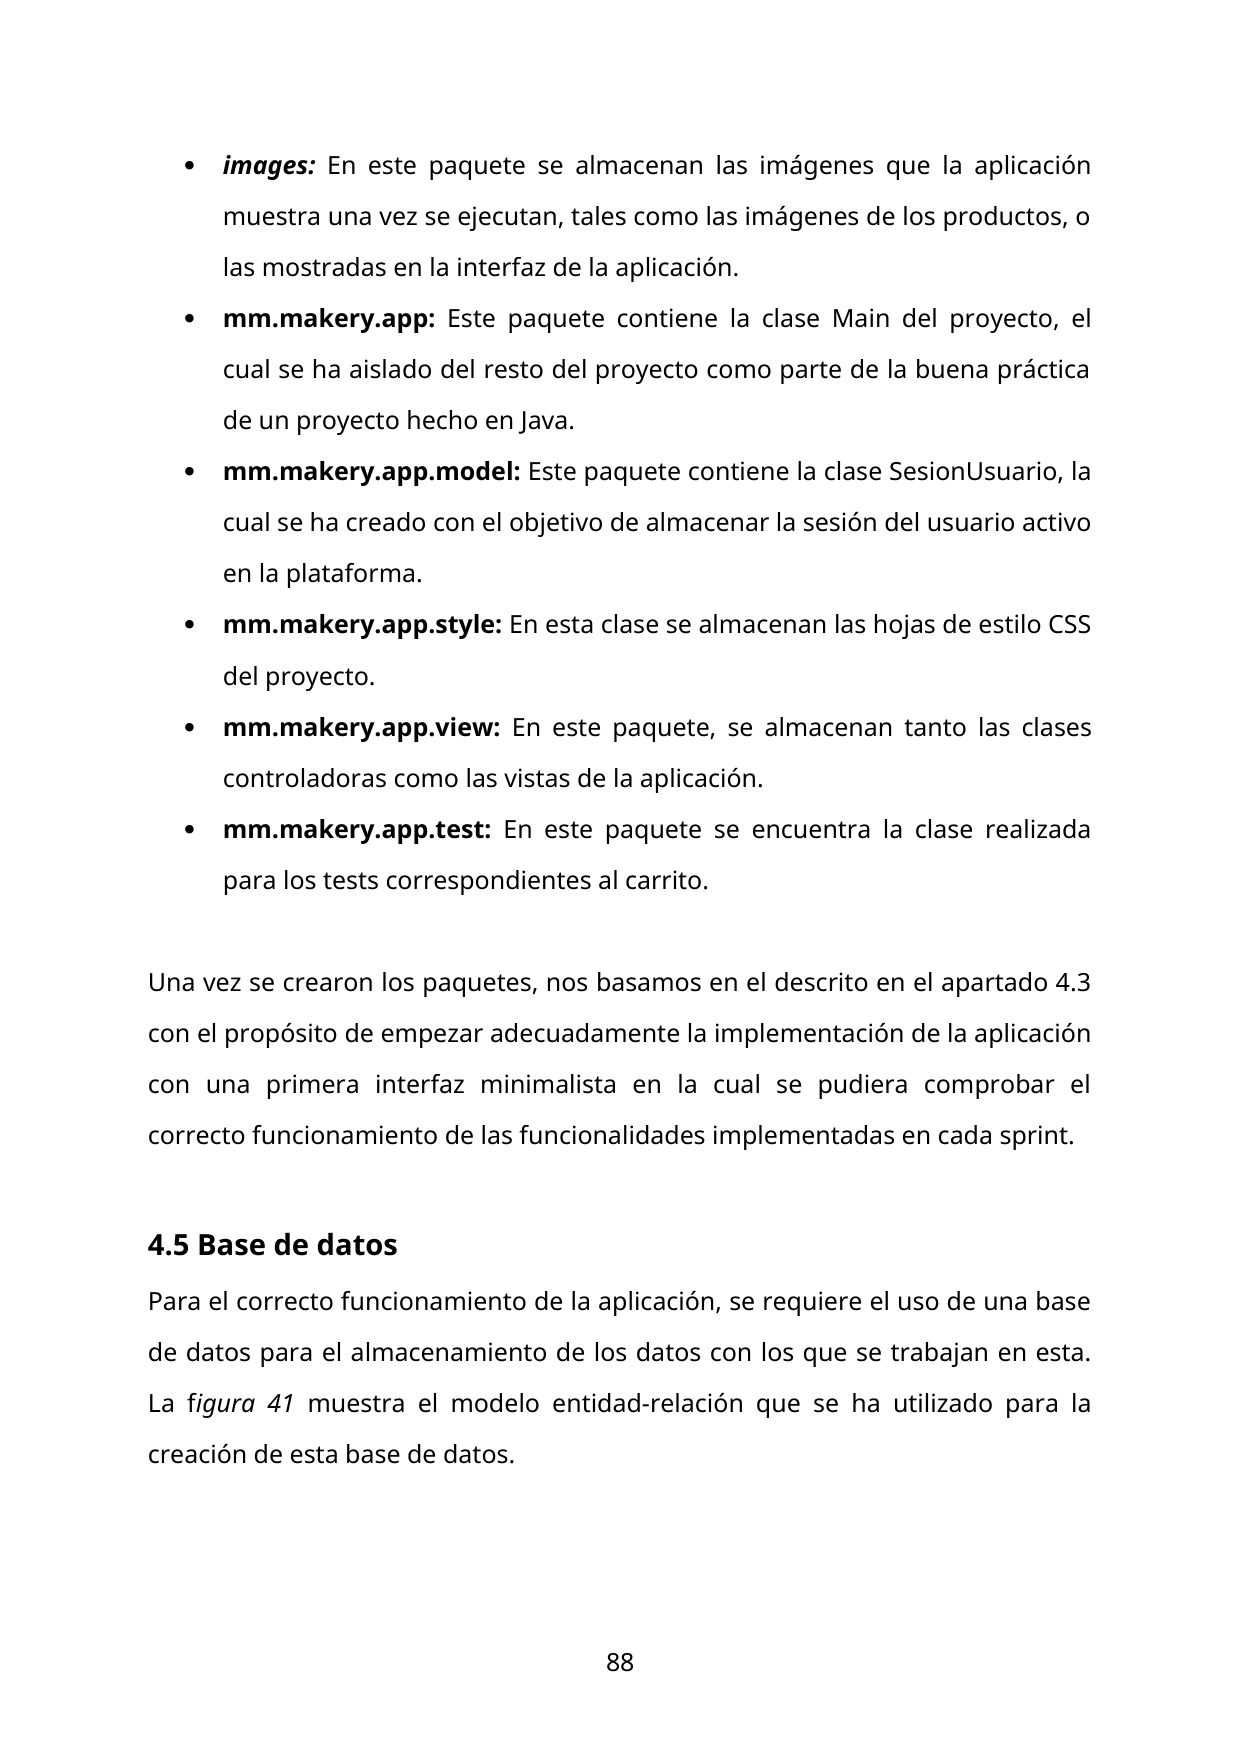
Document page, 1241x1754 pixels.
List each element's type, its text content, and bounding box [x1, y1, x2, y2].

list mm.makery.app.model: Este paquete contiene la clase SesionUsuario, la cual se ha creado con el objetivo de almacenar la sesión del usuario activo en la plataforma. [185, 454, 1092, 590]
list mm.makery.app.test: En este paquete se encuentra la clase realizada para los tests correspondientes al carrito. [185, 811, 1092, 896]
list mm.makery.app.view: En este paquete, se almacenan tanto las clases controladoras como las vistas de la aplicación. [185, 709, 1092, 794]
text Para el correcto funcionamiento de la aplicación, se requiere el uso de una base de datos para el almacenamiento de los datos con los que se trabajan en esta. La figura 41 muestra el modelo entidad-relación que se ha utilizado para la creación de esta base de datos. [148, 1283, 1092, 1470]
list images: En este paquete se almacenan las imágenes que la aplicación muestra una vez se ejecutan, tales como las imágenes de los productos, o las mostradas en la interfaz de la aplicación. [185, 148, 1092, 284]
list mm.makery.app: Este paquete contiene la clase Main del proyecto, el cual se ha aislado del resto del proyecto como parte de la buena práctica de un proyecto hecho en Java. [185, 301, 1092, 437]
text Una vez se crearon los paquetes, nos basamos en el descrito en el apartado 4.3 con el propósito de empezar adecuadamente la implementación de la aplicación con una primera interfaz minimalista en la cual se pudiera comprobar el correcto funcionamiento de las funcionalidades implementadas en cada sprint. [148, 964, 1092, 1152]
list mm.makery.app.style: En esta clase se almacenan las hojas de estilo CSS del proyecto. [185, 607, 1092, 692]
text 4.5 Base de datos [148, 1224, 1092, 1263]
